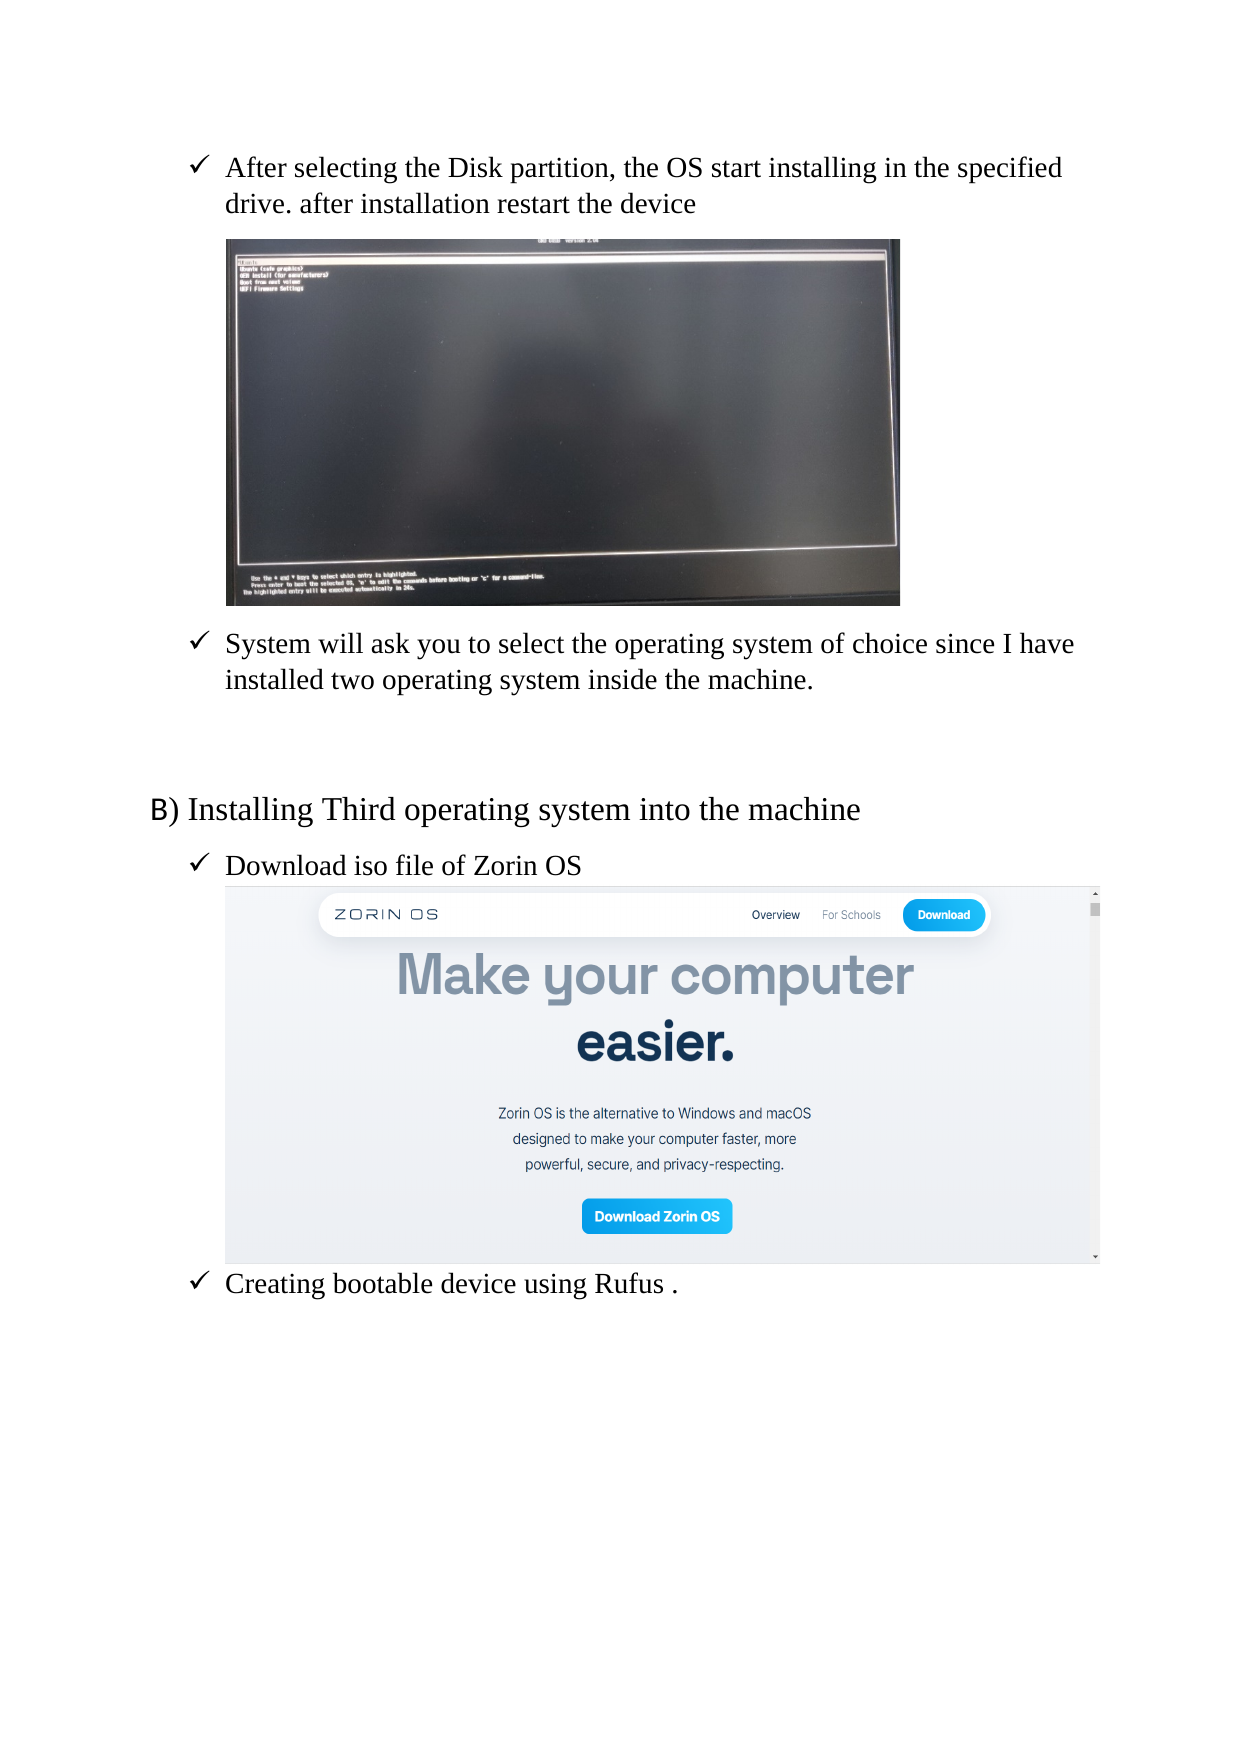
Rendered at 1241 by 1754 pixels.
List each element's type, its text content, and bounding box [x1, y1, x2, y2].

picture [226, 239, 901, 606]
list System will ask you to select the operating system of choice since I have installed two operating system inside the machine. [187, 626, 1090, 696]
list Creating bootable device using Rufus . [187, 1266, 1090, 1300]
list After selecting the Disk partition, the OS start installing in the specified drive. after installation restart the device [187, 150, 1090, 220]
picture [225, 884, 1100, 1265]
text B) Installing Third operating system into the machine [150, 788, 1090, 828]
